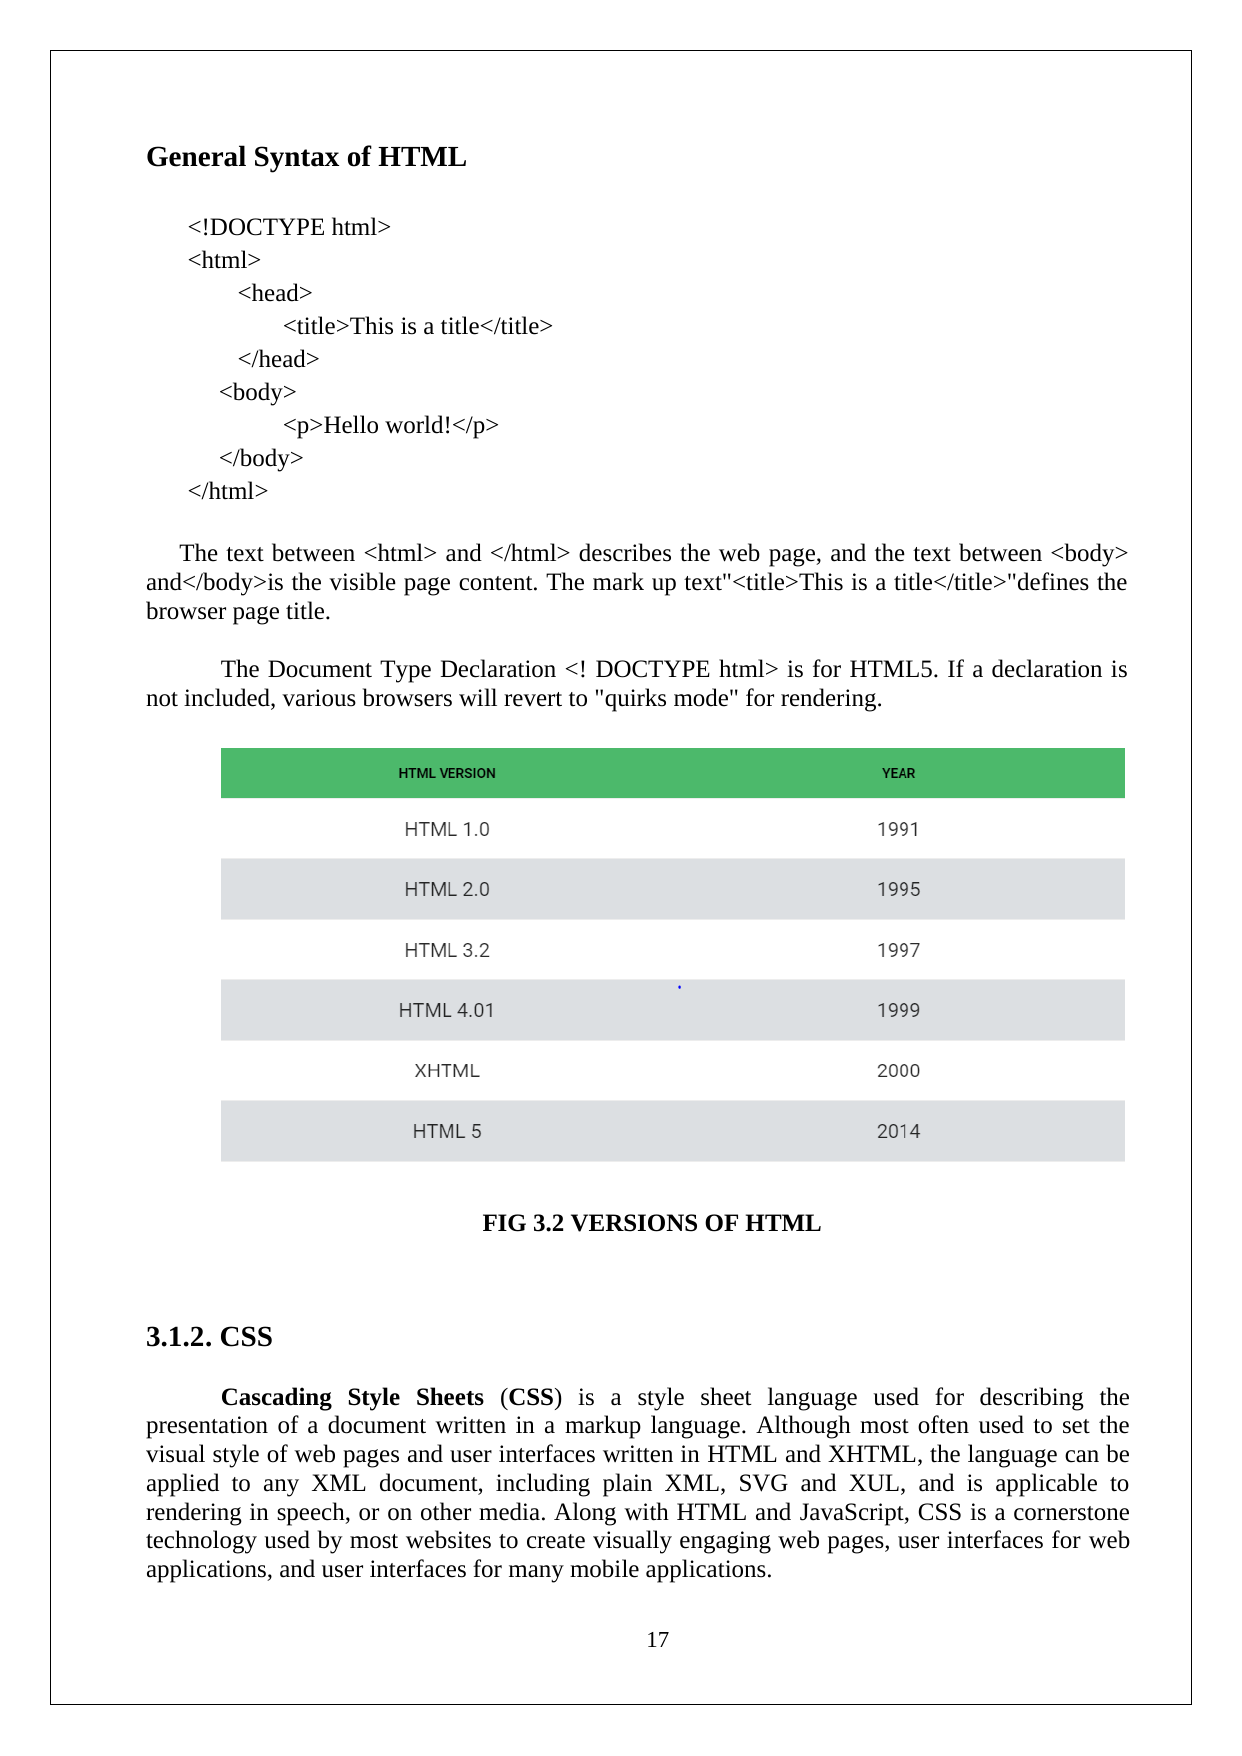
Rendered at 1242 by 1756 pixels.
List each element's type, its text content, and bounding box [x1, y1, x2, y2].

text <body> [219, 377, 1158, 406]
text <html> [187, 245, 1158, 273]
text </body> [219, 443, 1158, 472]
picture [220, 740, 1133, 1179]
text <p>Hello world!</p> [283, 410, 1158, 439]
subtitle General Syntax of HTML [146, 139, 980, 173]
text <title>This is a title</title> [283, 311, 1158, 340]
text </html> [187, 476, 1158, 505]
text <!DOCTYPE html> [187, 212, 1158, 241]
text The Document Type Declaration <! DOCTYPE html> is for HTML5. If a declaration is not included, various browsers will revert to "quirks mode" for rendering. [146, 654, 1129, 711]
text </head> [237, 344, 1158, 373]
text Cascading Style Sheets (CSS) is a style sheet language used for describing the presentation of a document written in a markup language. Although most often used to set the visual style of web pages and user interfaces written in HTML and XHTML, the language can be applied to any XML document, including plain XML, SVG and XUL, and is applicable to rendering in speech, or on other media. Along with HTML and JavaScript, CSS is a cornerstone technology used by most websites to create visually engaging web pages, user interfaces for web applications, and user interfaces for many mobile applications. [146, 1382, 1130, 1583]
text <head> [237, 278, 1158, 307]
text FIG 3.2 VERSIONS OF HTML [146, 1208, 1158, 1236]
text The text between <html> and </html> describes the web page, and the text between <body> and</body>is the visible page content. The mark up text"<title>This is a title</title>"defines the browser page title. [146, 538, 1129, 624]
subtitle . CSS [146, 1319, 1158, 1352]
